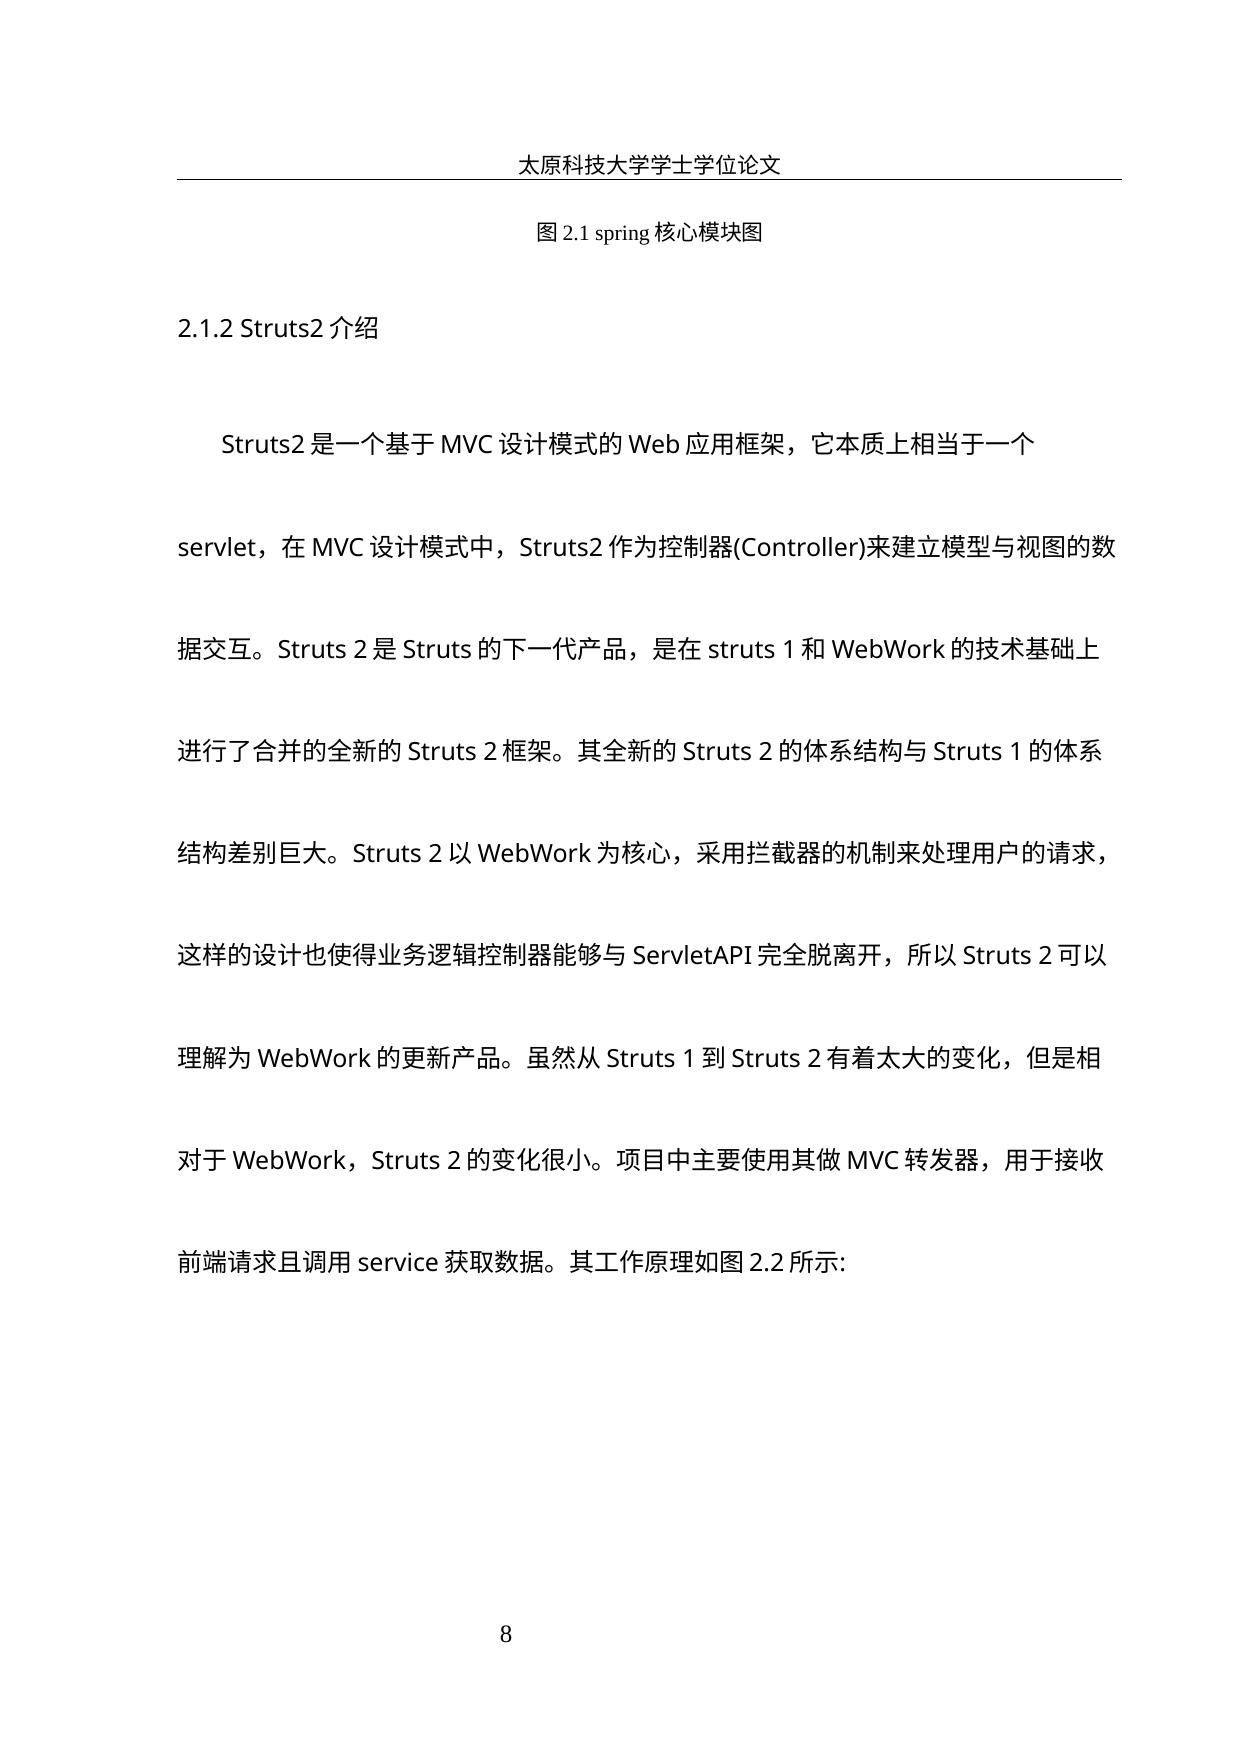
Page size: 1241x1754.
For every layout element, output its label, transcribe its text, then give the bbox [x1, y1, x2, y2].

text 图2.1 spring核心模块图 [177, 213, 1122, 247]
subtitle 2.1.2 Struts2介绍 [177, 292, 1122, 361]
text Struts2是一个基于MVC设计模式的Web应用框架，它本质上相当于一个servlet，在MVC设计模式中，Struts2作为控制器(Controller)来建立模型与视图的数据交互。Struts 2是Struts的下一代产品，是在 struts 1和WebWork的技术基础上进行了合并的全新的Struts 2框架。其全新的Struts 2的体系结构与Struts 1的体系结构差别巨大。Struts 2以WebWork为核心，采用拦截器的机制来处理用户的请求，这样的设计也使得业务逻辑控制器能够与ServletAPI完全脱离开，所以Struts 2可以理解为WebWork的更新产品。虽然从Struts 1到Struts 2有着太大的变化，但是相对于WebWork，Struts 2的变化很小。项目中主要使用其做MVC转发器，用于接收前端请求且调用service获取数据。其工作原理如图2.2所示: [177, 409, 1122, 1294]
